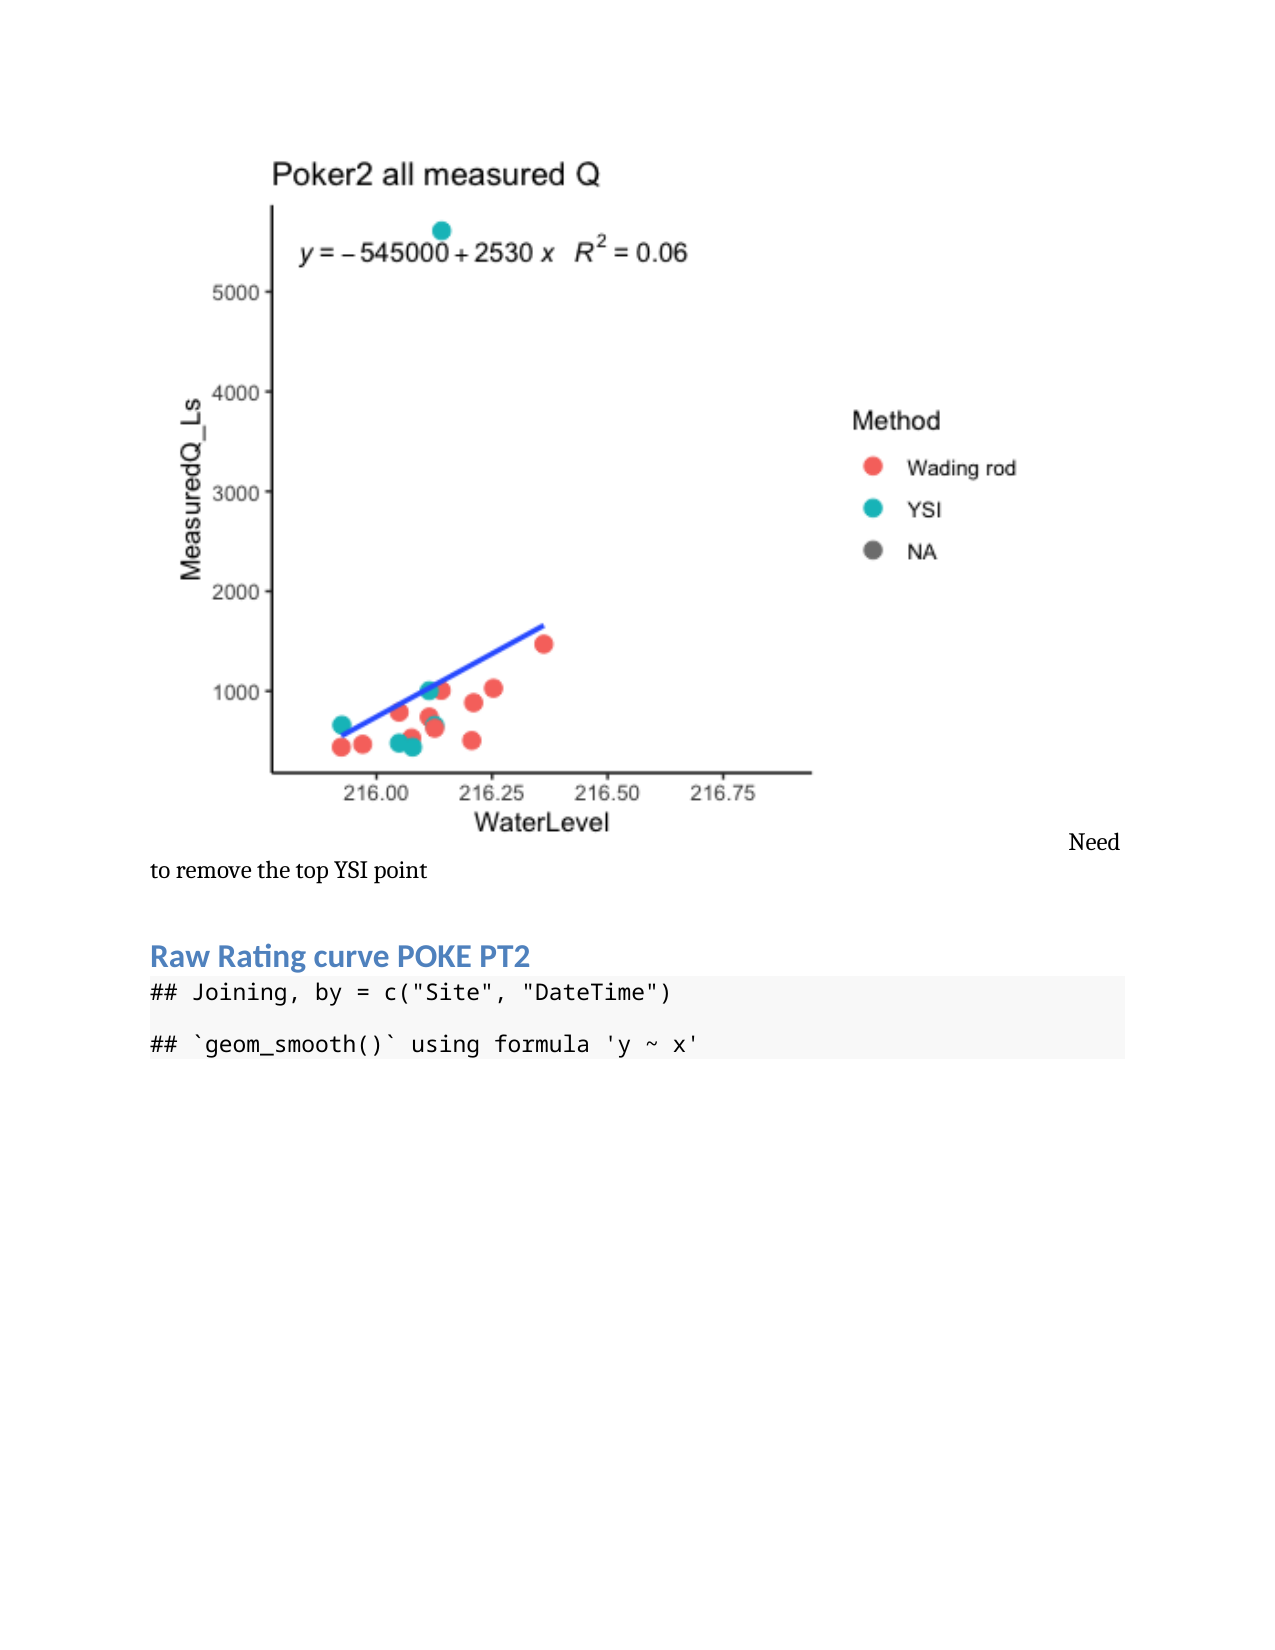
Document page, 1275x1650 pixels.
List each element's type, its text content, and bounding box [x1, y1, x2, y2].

picture [168, 150, 1044, 850]
text ## `geom_smooth()` using formula 'y ~ x' [150, 1028, 1125, 1059]
subtitle Raw Rating curve POKE PT2 [150, 935, 1125, 976]
text ## Joining, by = c("Site", "DateTime") [150, 976, 1125, 1007]
